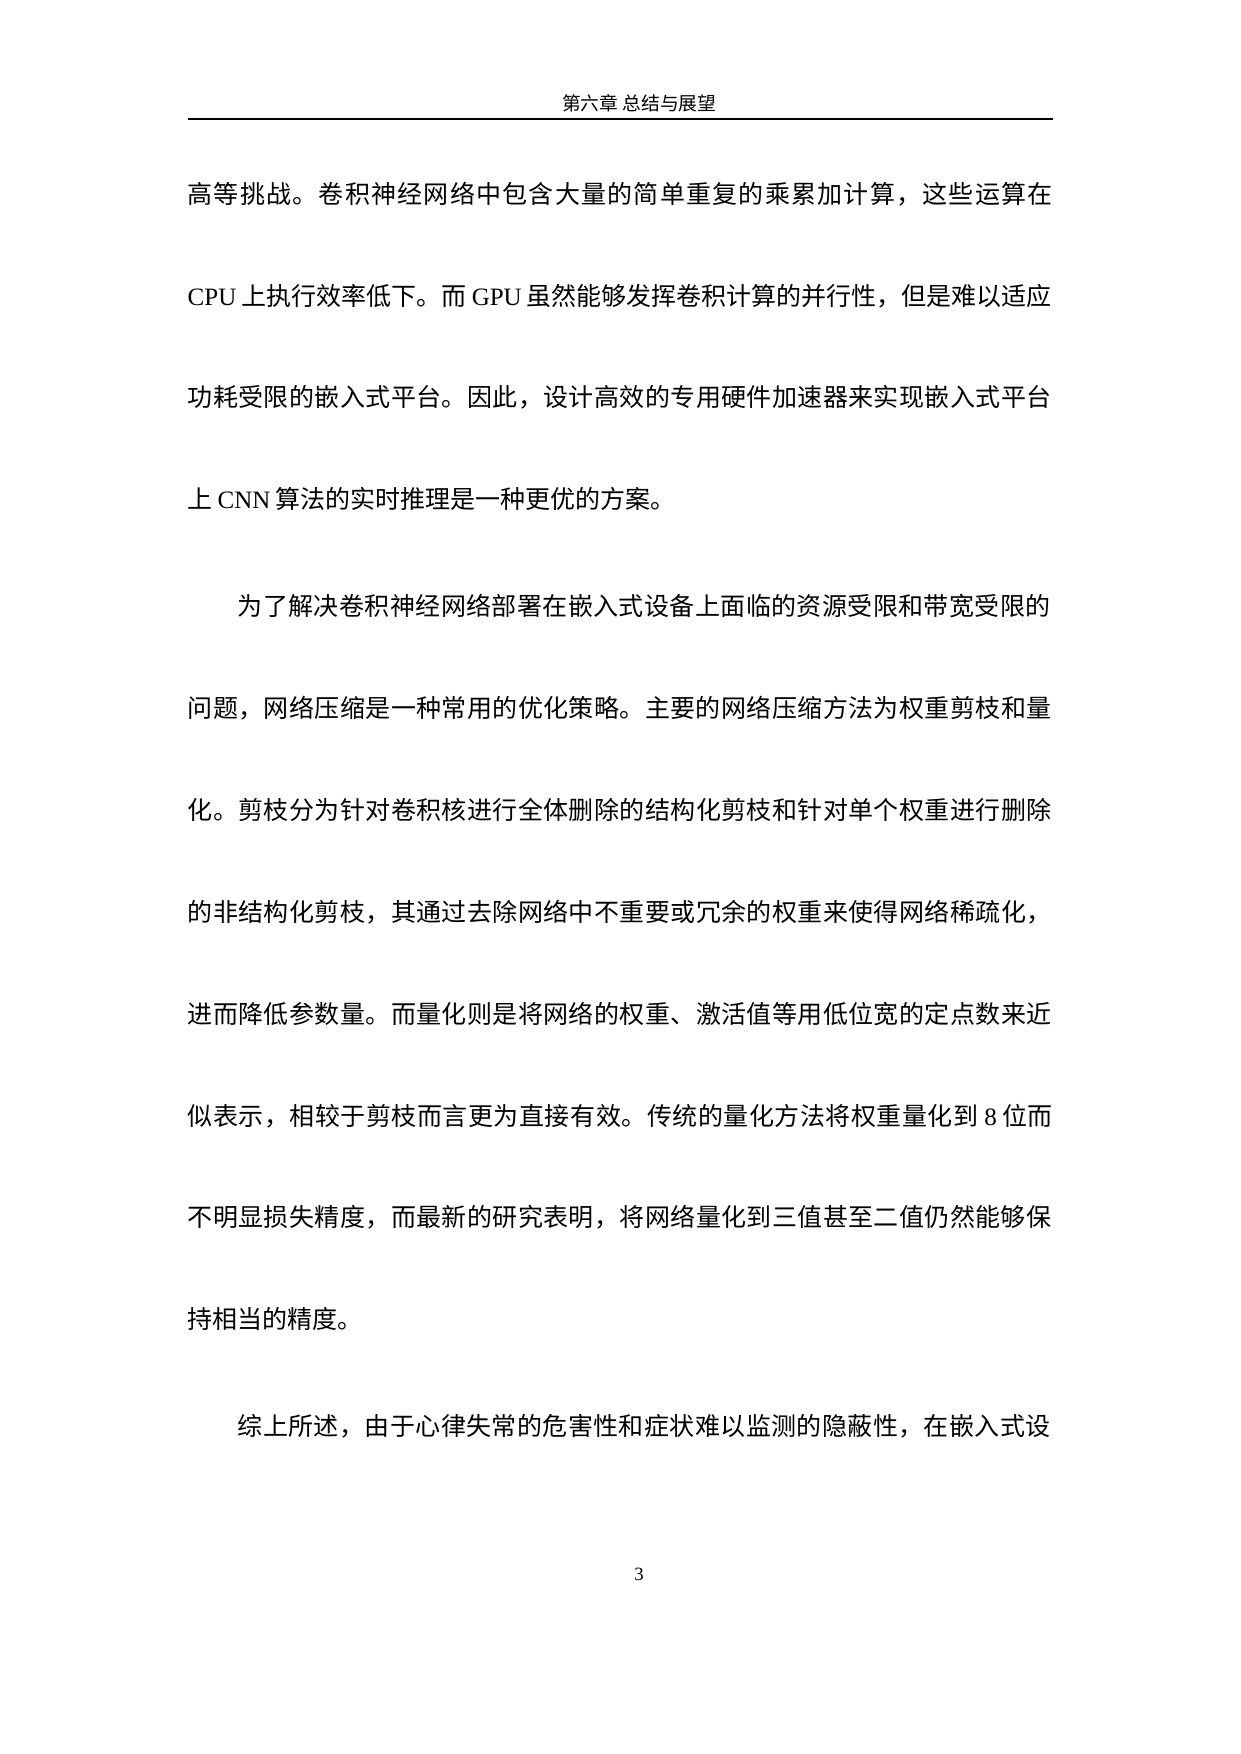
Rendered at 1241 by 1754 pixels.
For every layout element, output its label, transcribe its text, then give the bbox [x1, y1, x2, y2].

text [187, 1391, 1053, 1459]
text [187, 158, 1053, 532]
text 为了解决卷积神经网络部署在嵌入式设备上面临的资源受限和带宽受限的问题，网络压缩是一种常用的优化策略。主要的网络压缩方法为权重剪枝和量化。剪枝分为针对卷积核进行全体删除的结构化剪枝和针对单个权重进行删除的非结构化剪枝，其通过去除网络中不重要或冗余的权重来使得网络稀疏化，进而降低参数量。而量化则是将网络的权重、激活值等用低位宽的定点数来近似表示，相较于剪枝而言更为直接有效。传统的量化方法将权重量化到8位而不明显损失精度，而最新的研究表明，将网络量化到三值甚至二值仍然能够保持相当的精度。 [187, 571, 1053, 1352]
